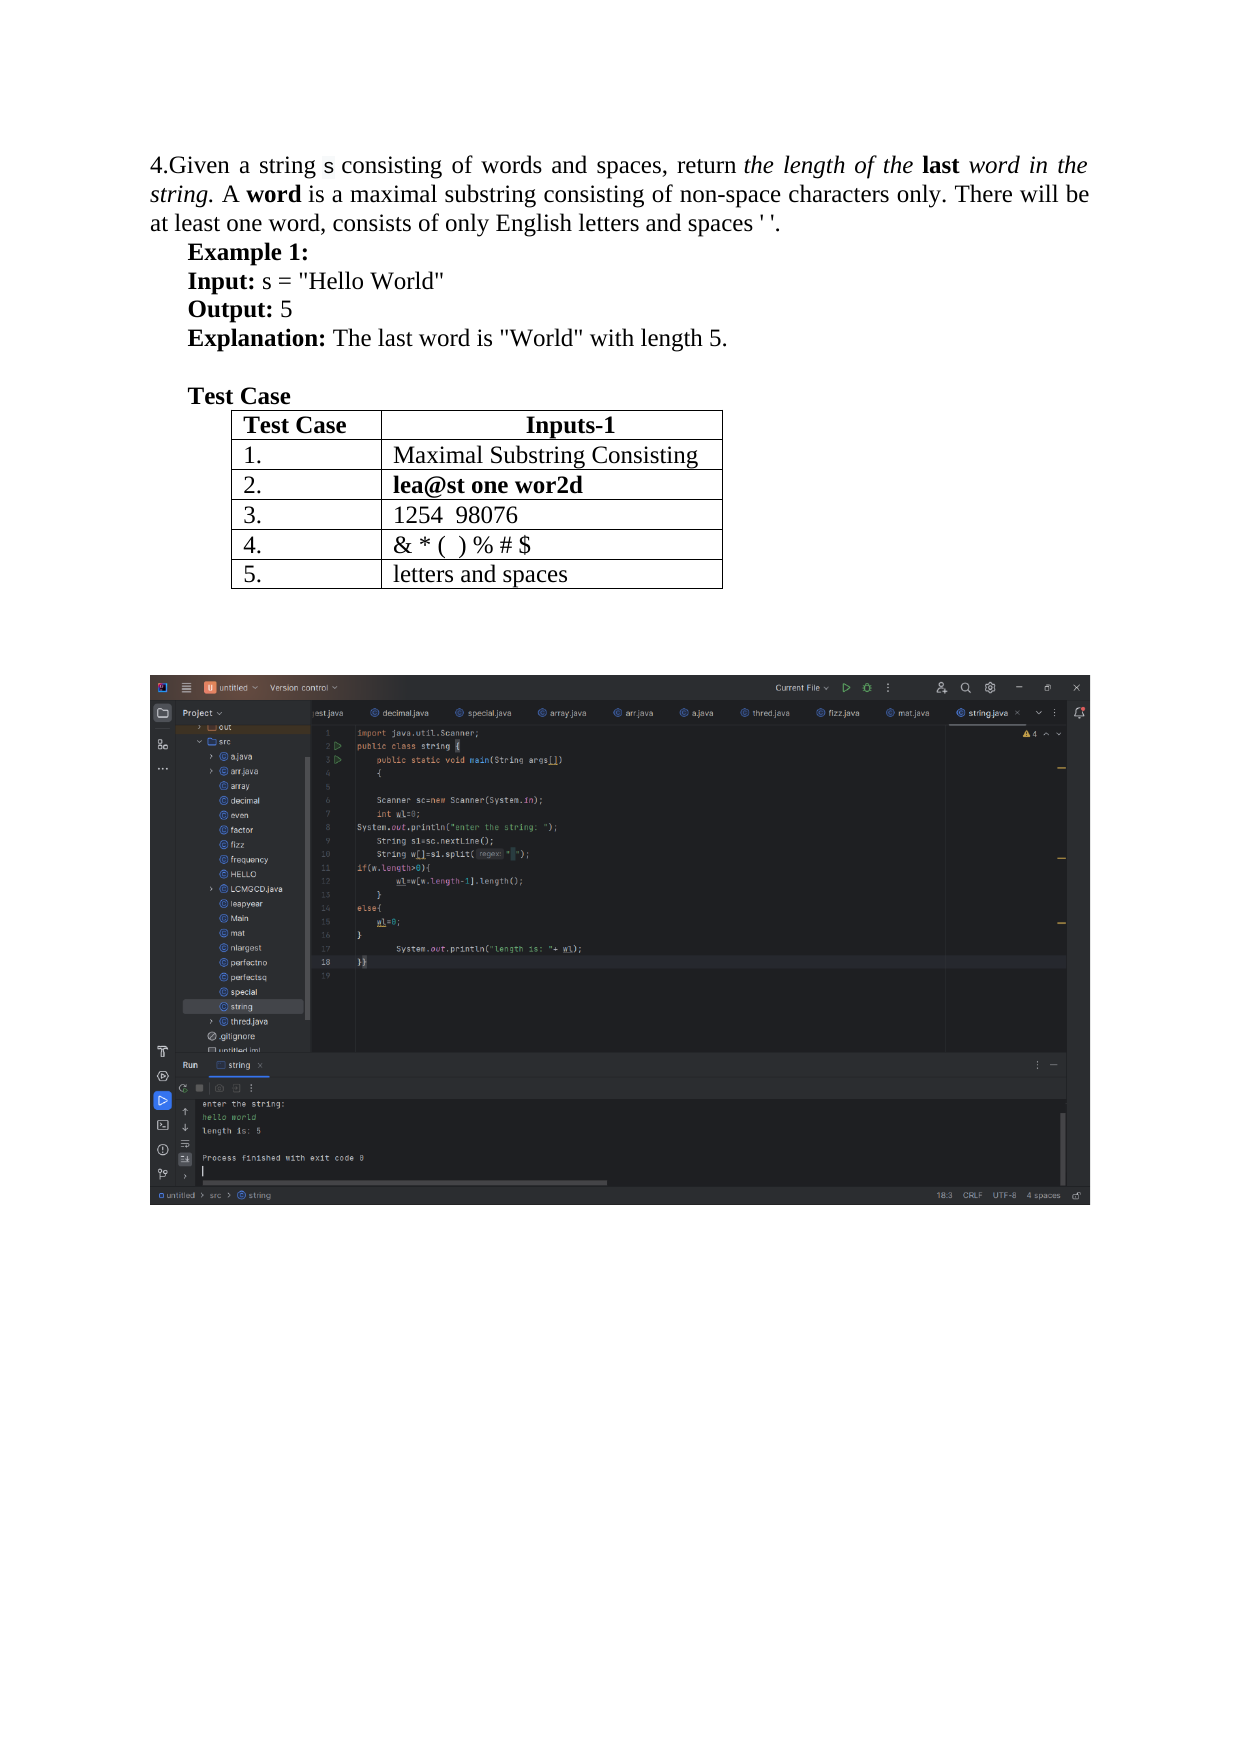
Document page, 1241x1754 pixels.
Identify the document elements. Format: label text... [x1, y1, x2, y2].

table_cell [232, 440, 381, 469]
table_header Inputs-1 [382, 411, 722, 439]
text Test Case [187, 381, 1090, 409]
table_cell [232, 530, 381, 558]
table_cell [232, 560, 381, 588]
table_cell & * ( ) % # $ [382, 530, 722, 558]
text Example 1: [187, 237, 1090, 266]
table_header Test Case [232, 411, 381, 439]
picture [150, 675, 1091, 1205]
table_cell 1254 98076 [382, 500, 722, 529]
table_cell [232, 500, 381, 529]
table_cell [232, 470, 381, 499]
text Output: 5 [187, 294, 1090, 323]
table_cell letters and spaces [382, 560, 722, 588]
table_cell Maximal Substring Consisting [382, 440, 722, 469]
table_cell lea@st one wor2d [382, 470, 722, 499]
text 4.Given a string s consisting of words and spaces, return the length of the last word in the string. A word is a maximal substring consisting of non-space characters only. There will be at least one word, consists of only English letters and spaces ' '. [150, 150, 1090, 237]
text Input: s = "Hello World" [187, 266, 1090, 294]
text Explanation: The last word is "World" with length 5. [187, 323, 1090, 352]
